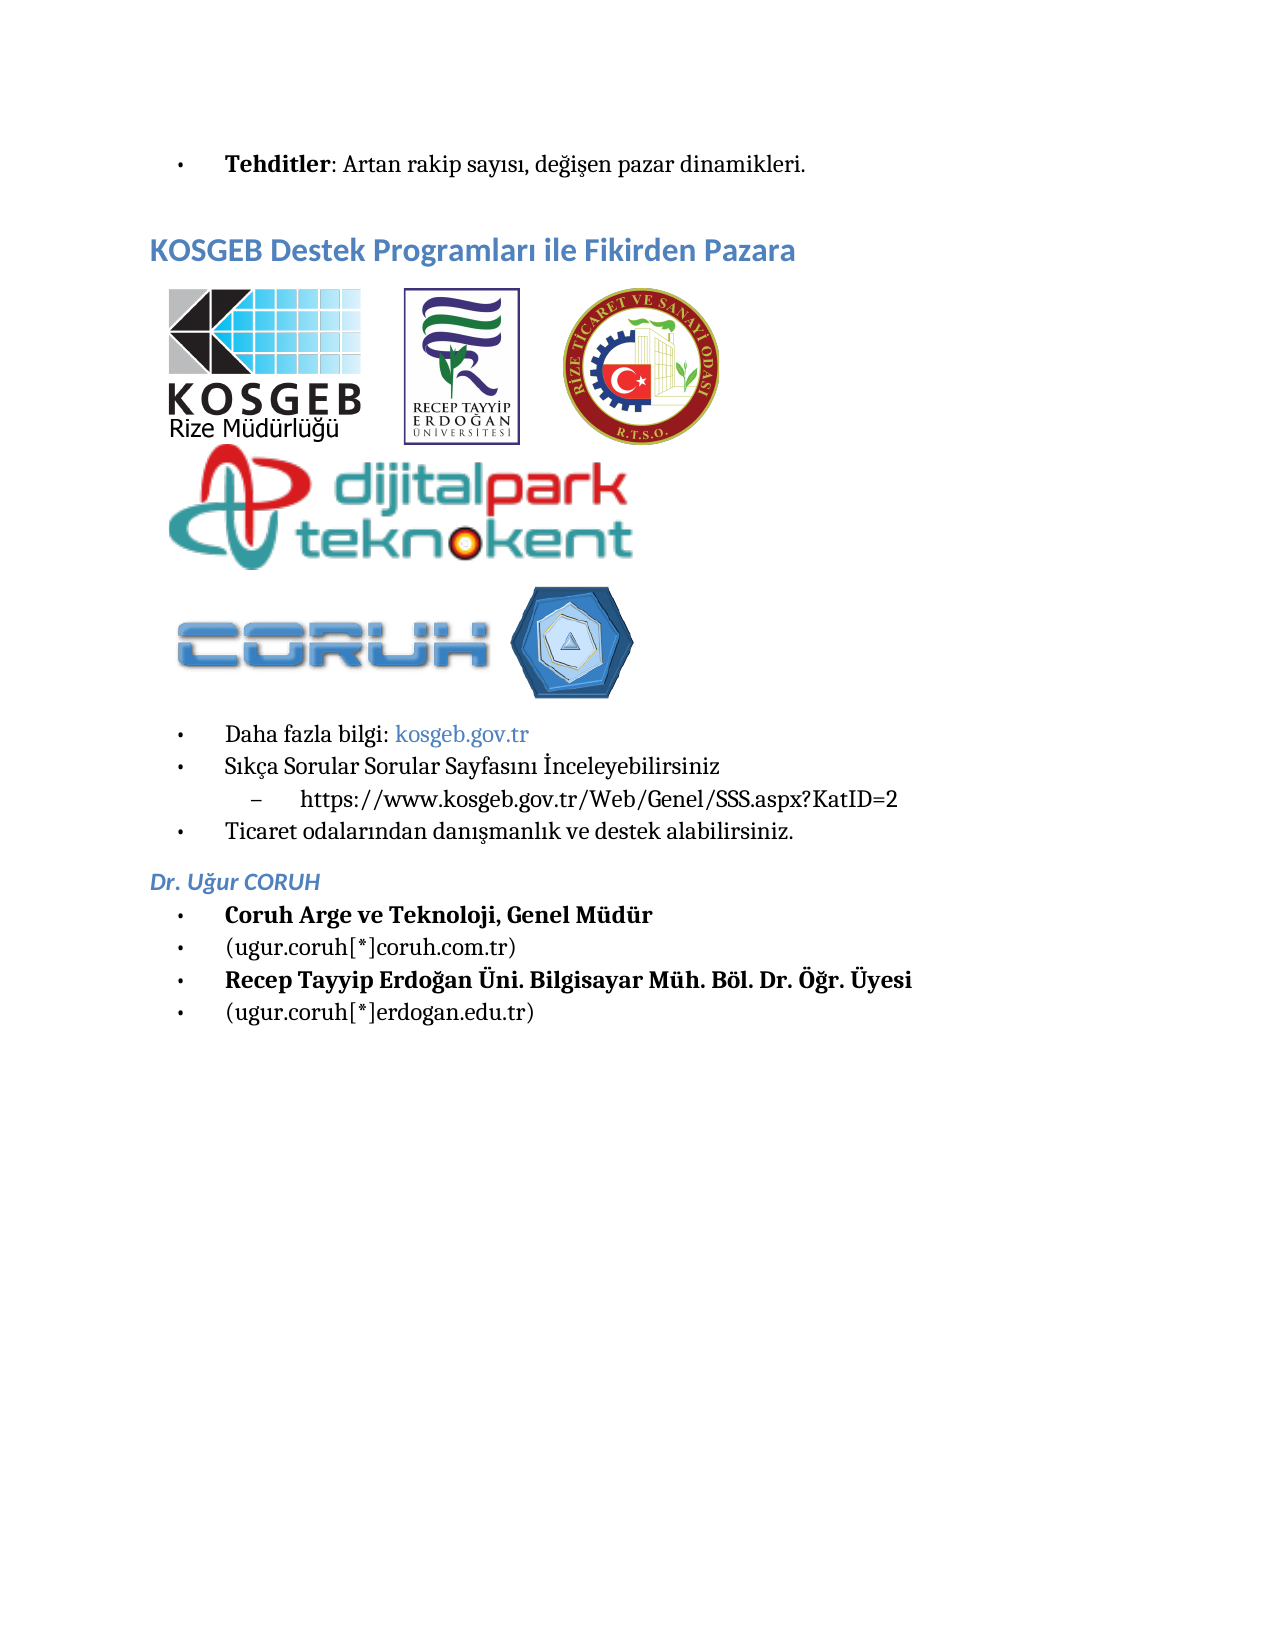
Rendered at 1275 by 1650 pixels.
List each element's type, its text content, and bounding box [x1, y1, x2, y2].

subtitle KOSGEB Destek Programları ile Fikirden Pazara [150, 229, 1125, 269]
list Recep Tayyip Erdoğan Üni. Bilgisayar Müh. Böl. Dr. Öğr. Üyesi [175, 966, 1125, 994]
list Tehditler: Artan rakip sayısı, değişen pazar dinamikleri. [175, 150, 1125, 179]
list Sıkça Sorular Sorular Sayfasını İnceleyebilirsiniz [175, 752, 1125, 781]
picture [168, 288, 720, 570]
list (ugur.coruh[*]coruh.com.tr) [175, 933, 1125, 962]
list https://www.kosgeb.gov.tr/Web/Genel/SSS.aspx?KatID=2 [250, 784, 1125, 813]
list Ticaret odalarından danışmanlık ve destek alabilirsiniz. [175, 817, 1125, 846]
picture [168, 575, 641, 701]
subtitle Dr. Uğur CORUH [150, 867, 1125, 897]
list Daha fazla bilgi: kosgeb.gov.tr [175, 719, 1125, 748]
list (ugur.coruh[*]erdogan.edu.tr) [175, 998, 1125, 1027]
list Coruh Arge ve Teknoloji, Genel Müdür [175, 901, 1125, 929]
